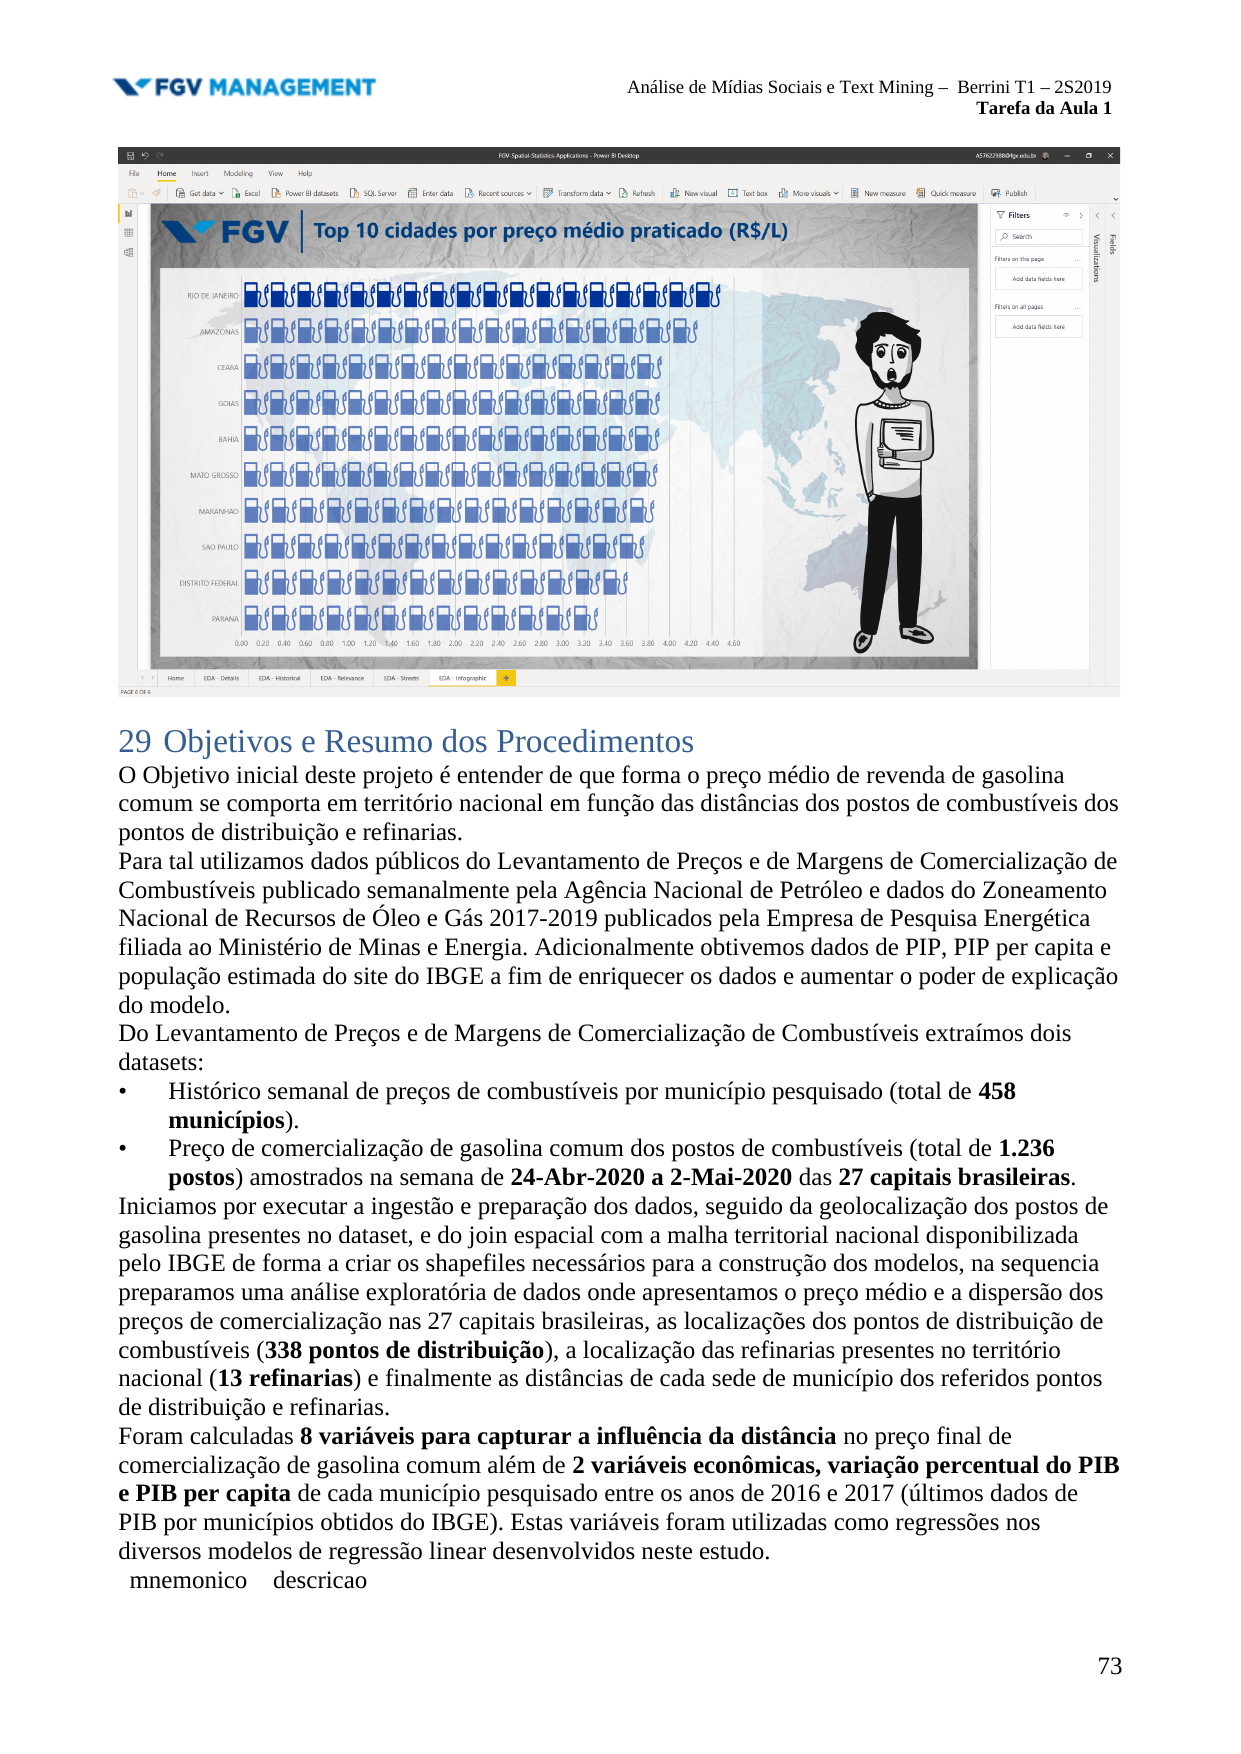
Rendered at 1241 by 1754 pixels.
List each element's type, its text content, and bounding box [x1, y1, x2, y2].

text Do Levantamento de Preços e de Margens de Comercialização de Combustíveis extraímos dois datasets: [118, 1018, 1122, 1076]
text O Objetivo inicial deste projeto é entender de que forma o preço médio de revenda de gasolina comum se comporta em território nacional em função das distâncias dos postos de combustíveis dos pontos de distribuição e refinarias. [118, 760, 1122, 846]
text Para tal utilizamos dados públicos do Levantamento de Preços e de Margens de Comercialização de Combustíveis publicado semanalmente pela Agência Nacional de Petróleo e dados do Zoneamento Nacional de Recursos de Óleo e Gás 2017-2019 publicados pela Empresa de Pesquisa Energética filiada ao Ministério de Minas e Energia. Adicionalmente obtivemos dados de PIP, PIP per capita e população estimada do site do IBGE a fim de enriquecer os dados e aumentar o poder de explicação do modelo. [118, 846, 1122, 1018]
list Preço de comercialização de gasolina comum dos postos de combustíveis (total de 1.236 postos) amostrados na semana de 24-Abr-2020 a 2-Mai-2020 das 27 capitais brasileiras. [118, 1133, 1122, 1191]
picture [118, 147, 1121, 697]
text Iniciamos por executar a ingestão e preparação dos dados, seguido da geolocalização dos postos de gasolina presentes no dataset, e do join espacial com a malha territorial nacional disponibilizada pelo IBGE de forma a criar os shapefiles necessários para a construção dos modelos, na sequencia preparamos uma análise exploratória de dados onde apresentamos o preço médio e a dispersão dos preços de comercialização nas 27 capitais brasileiras, as localizações dos pontos de distribuição de combustíveis (338 pontos de distribuição), a localização das refinarias presentes no território nacional (13 refinarias) e finalmente as distâncias de cada sede de município dos referidos pontos de distribuição e refinarias. [118, 1191, 1122, 1421]
table_header descricao [262, 1565, 951, 1593]
text Foram calculadas 8 variáveis para capturar a influência da distância no preço final de comercialização de gasolina comum além de 2 variáveis econômicas, variação percentual do PIB e PIB per capita de cada município pesquisado entre os anos de 2016 e 2017 (últimos dados de PIB por municípios obtidos do IBGE). Estas variáveis foram utilizadas como regressões nos diversos modelos de regressão linear desenvolvidos neste estudo. [118, 1421, 1122, 1565]
list Histórico semanal de preços de combustíveis por município pesquisado (total de 458 municípios). [118, 1076, 1122, 1133]
picture [104, 73, 391, 105]
table_header mnemonico [118, 1565, 262, 1593]
subtitle Objetivos e Resumo dos Procedimentos [118, 721, 1122, 760]
